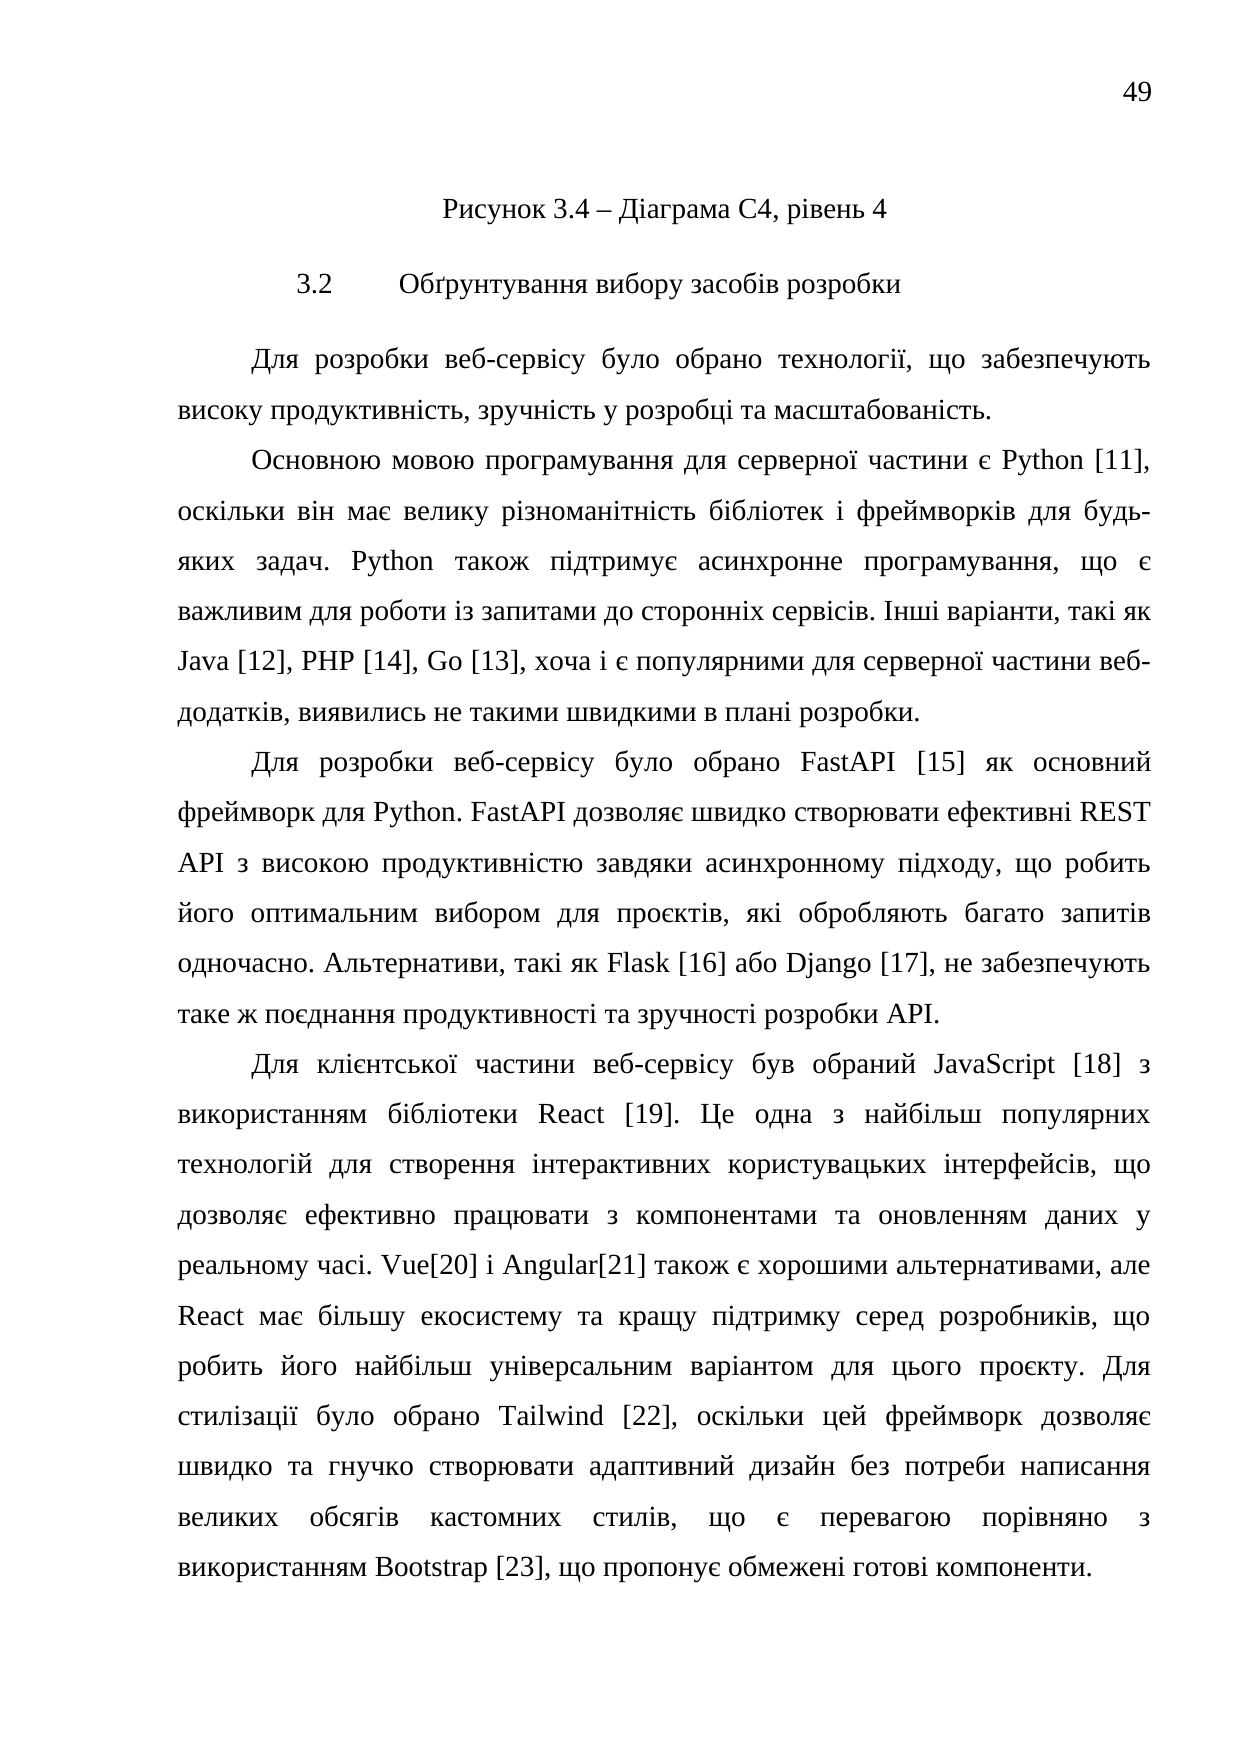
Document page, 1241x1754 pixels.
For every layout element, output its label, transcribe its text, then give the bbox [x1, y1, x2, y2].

text Для розробки веб-сервісу було обрано FastAPI [15] як основний фреймворк для Python. FastAPI дозволяє швидко створювати ефективні REST API з високою продуктивністю завдяки асинхронному підходу, що робить його оптимальним вибором для проєктів, які обробляють багато запитів одночасно. Альтернативи, такі як Flask [16] або Django [17], не забезпечують таке ж поєднання продуктивності та зручності розробки API. [177, 744, 1152, 1029]
text Для розробки веб-сервісу було обрано технології, що забезпечують високу продуктивність, зручність у розробці та масштабованість. [177, 342, 1152, 426]
text Основною мовою програмування для серверної частини є Python [11], оскільки він має велику різноманітність бібліотек і фреймворків для будь-яких задач. Python також підтримує асинхронне програмування, що є важливим для роботи із запитами до сторонніх сервісів. Інші варіанти, такі як Java [12], PHP [14], Go [13], хоча і є популярними для серверної частини веб-додатків, виявились не такими швидкими в плані розробки. [177, 442, 1152, 727]
text Рисунок 3.4 – Діаграма C4, рівень 4 [177, 191, 1152, 224]
text Обґрунтування вибору засобів розробки [222, 266, 1152, 300]
text Для клієнтської частини веб-сервісу був обраний JavaScript [18] з використанням бібліотеки React [19]. Це одна з найбільш популярних технологій для створення інтерактивних користувацьких інтерфейсів, що дозволяє ефективно працювати з компонентами та оновленням даних у реальному часі. Vue[20] і Angular[21] також є хорошими альтернативами, але React має більшу екосистему та кращу підтримку серед розробників, що робить його найбільш універсальним варіантом для цього проєкту. Для стилізації було обрано Tailwind [22], оскільки цей фреймворк дозволяє швидко та гнучко створювати адаптивний дизайн без потреби написання великих обсягів кастомних стилів, що є перевагою порівняно з використанням Bootstrap [23], що пропонує обмежені готові компоненти. [177, 1046, 1152, 1583]
